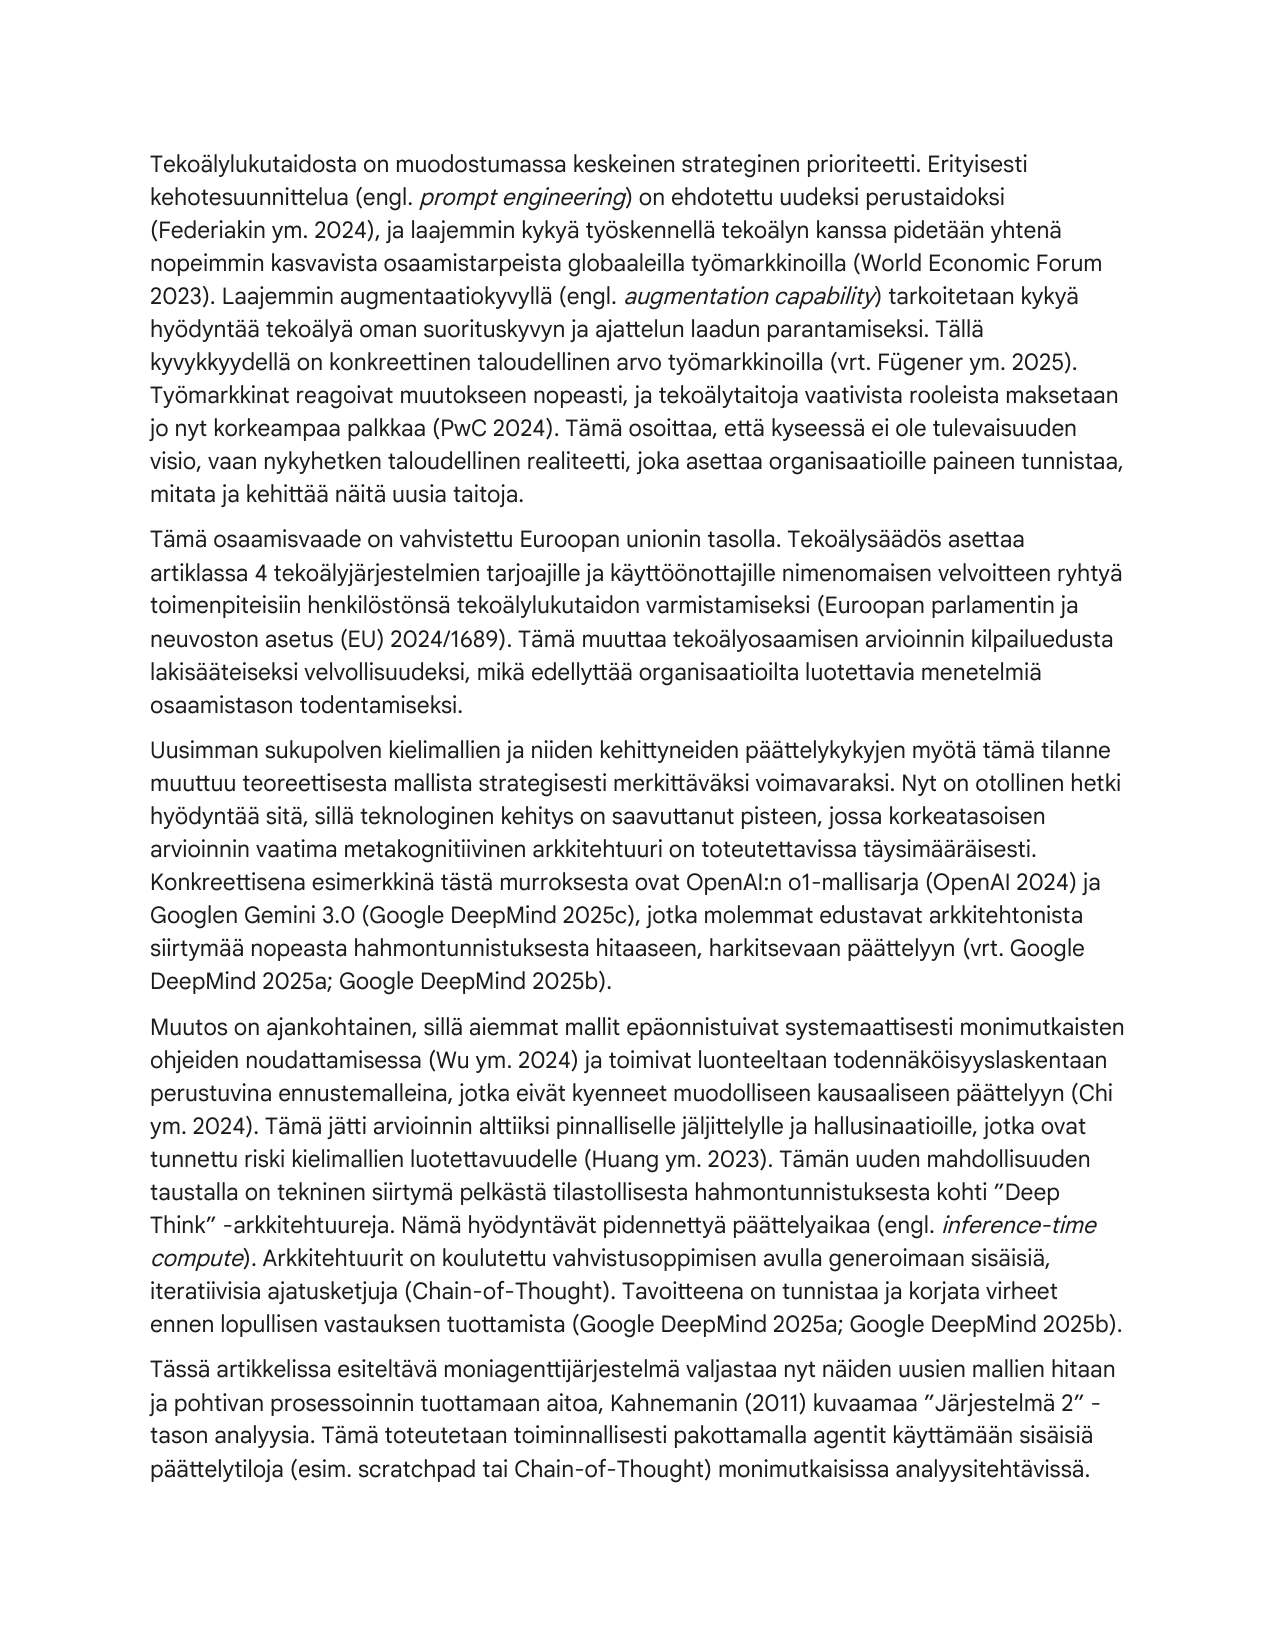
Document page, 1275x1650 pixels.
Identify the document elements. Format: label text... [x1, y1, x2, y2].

text Tämä osaamisvaade on vahvistettu Euroopan unionin tasolla. Tekoälysäädös asettaa artiklassa 4 tekoälyjärjestelmien tarjoajille ja käyttöönottajille nimenomaisen velvoitteen ryhtyä toimenpiteisiin henkilöstönsä tekoälylukutaidon varmistamiseksi (Euroopan parlamentin ja neuvoston asetus (EU) 2024/1689). Tämä muuttaa tekoälyosaamisen arvioinnin kilpailuedusta lakisääteiseksi velvollisuudeksi, mikä edellyttää organisaatioilta luotettavia menetelmiä osaamistason todentamiseksi. [150, 526, 1125, 719]
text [150, 1356, 1125, 1483]
text Tekoälylukutaidosta on muodostumassa keskeinen strateginen prioriteetti. Erityisesti kehotesuunnittelua (engl. prompt engineering) on ehdotettu uudeksi perustaidoksi (Federiakin ym. 2024), ja laajemmin kykyä työskennellä tekoälyn kanssa pidetään yhtenä nopeimmin kasvavista osaamistarpeista globaaleilla työmarkkinoilla (World Economic Forum 2023). Laajemmin augmentaatiokyvyllä (engl. augmentation capability) tarkoitetaan kykyä hyödyntää tekoälyä oman suorituskyvyn ja ajattelun laadun parantamiseksi. Tällä kyvykkyydellä on konkreettinen taloudellinen arvo työmarkkinoilla (vrt. Fügener ym. 2025). Työmarkkinat reagoivat muutokseen nopeasti, ja tekoälytaitoja vaativista rooleista maksetaan jo nyt korkeampaa palkkaa (PwC 2024). Tämä osoittaa, että kyseessä ei ole tulevaisuuden visio, vaan nykyhetken taloudellinen realiteetti, joka asettaa organisaatioille paineen tunnistaa, mitata ja kehittää näitä uusia taitoja. [150, 150, 1125, 509]
text Muutos on ajankohtainen, sillä aiemmat mallit epäonnistuivat systemaattisesti monimutkaisten ohjeiden noudattamisessa (Wu ym. 2024) ja toimivat luonteeltaan todennäköisyyslaskentaan perustuvina ennustemalleina, jotka eivät kyenneet muodolliseen kausaaliseen päättelyyn (Chi ym. 2024). Tämä jätti arvioinnin alttiiksi pinnalliselle jäljittelylle ja hallusinaatioille, jotka ovat tunnettu riski kielimallien luotettavuudelle (Huang ym. 2023). Tämän uuden mahdollisuuden taustalla on tekninen siirtymä pelkästä tilastollisesta hahmontunnistuksesta kohti ”Deep Think” -arkkitehtuureja. Nämä hyödyntävät pidennettyä päättelyaikaa (engl. inference-time compute). Arkkitehtuurit on koulutettu vahvistusoppimisen avulla generoimaan sisäisiä, iteratiivisia ajatusketjuja (Chain-of-Thought). Tavoitteena on tunnistaa ja korjata virheet ennen lopullisen vastauksen tuottamista (Google DeepMind 2025a; Google DeepMind 2025b). [150, 1013, 1125, 1339]
text Uusimman sukupolven kielimallien ja niiden kehittyneiden päättelykykyjen myötä tämä tilanne muuttuu teoreettisesta mallista strategisesti merkittäväksi voimavaraksi. Nyt on otollinen hetki hyödyntää sitä, sillä teknologinen kehitys on saavuttanut pisteen, jossa korkeatasoisen arvioinnin vaatima metakognitiivinen arkkitehtuuri on toteutettavissa täysimääräisesti. Konkreettisena esimerkkinä tästä murroksesta ovat OpenAI:n o1-mallisarja (OpenAI 2024) ja Googlen Gemini 3.0 (Google DeepMind 2025c), jotka molemmat edustavat arkkitehtonista siirtymää nopeasta hahmontunnistuksesta hitaaseen, harkitsevaan päättelyyn (vrt. Google DeepMind 2025a; Google DeepMind 2025b). [150, 736, 1125, 996]
